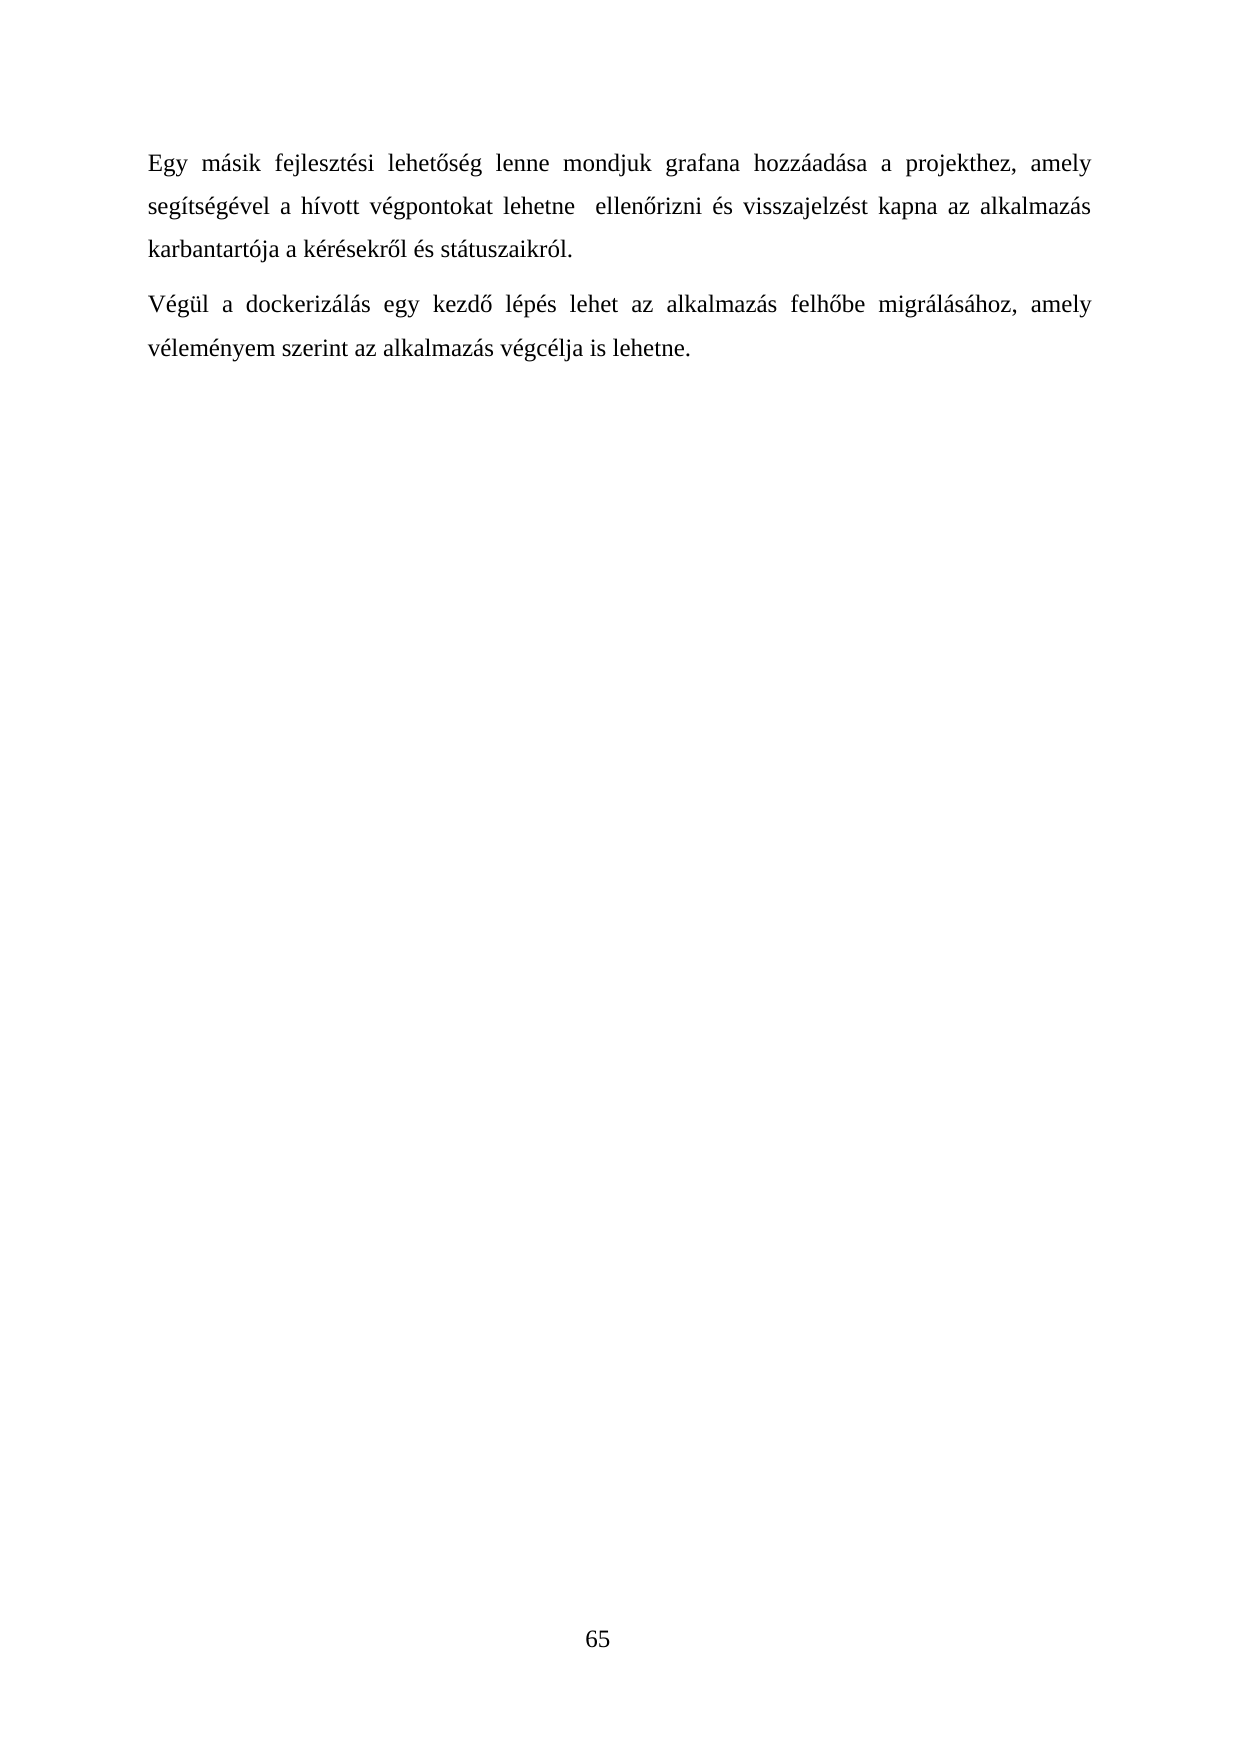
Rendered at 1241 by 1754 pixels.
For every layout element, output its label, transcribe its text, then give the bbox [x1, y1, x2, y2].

text Végül a dockerizálás egy kezdő lépés lehet az alkalmazás felhőbe migrálásához, amely véleményem szerint az alkalmazás végcélja is lehetne. [148, 289, 1092, 361]
text Egy másik fejlesztési lehetőség lenne mondjuk grafana hozzáadása a projekthez, amely segítségével a hívott végpontokat lehetne ellenőrizni és visszajelzést kapna az alkalmazás karbantartója a kérésekről és státuszaikról. [148, 148, 1092, 263]
